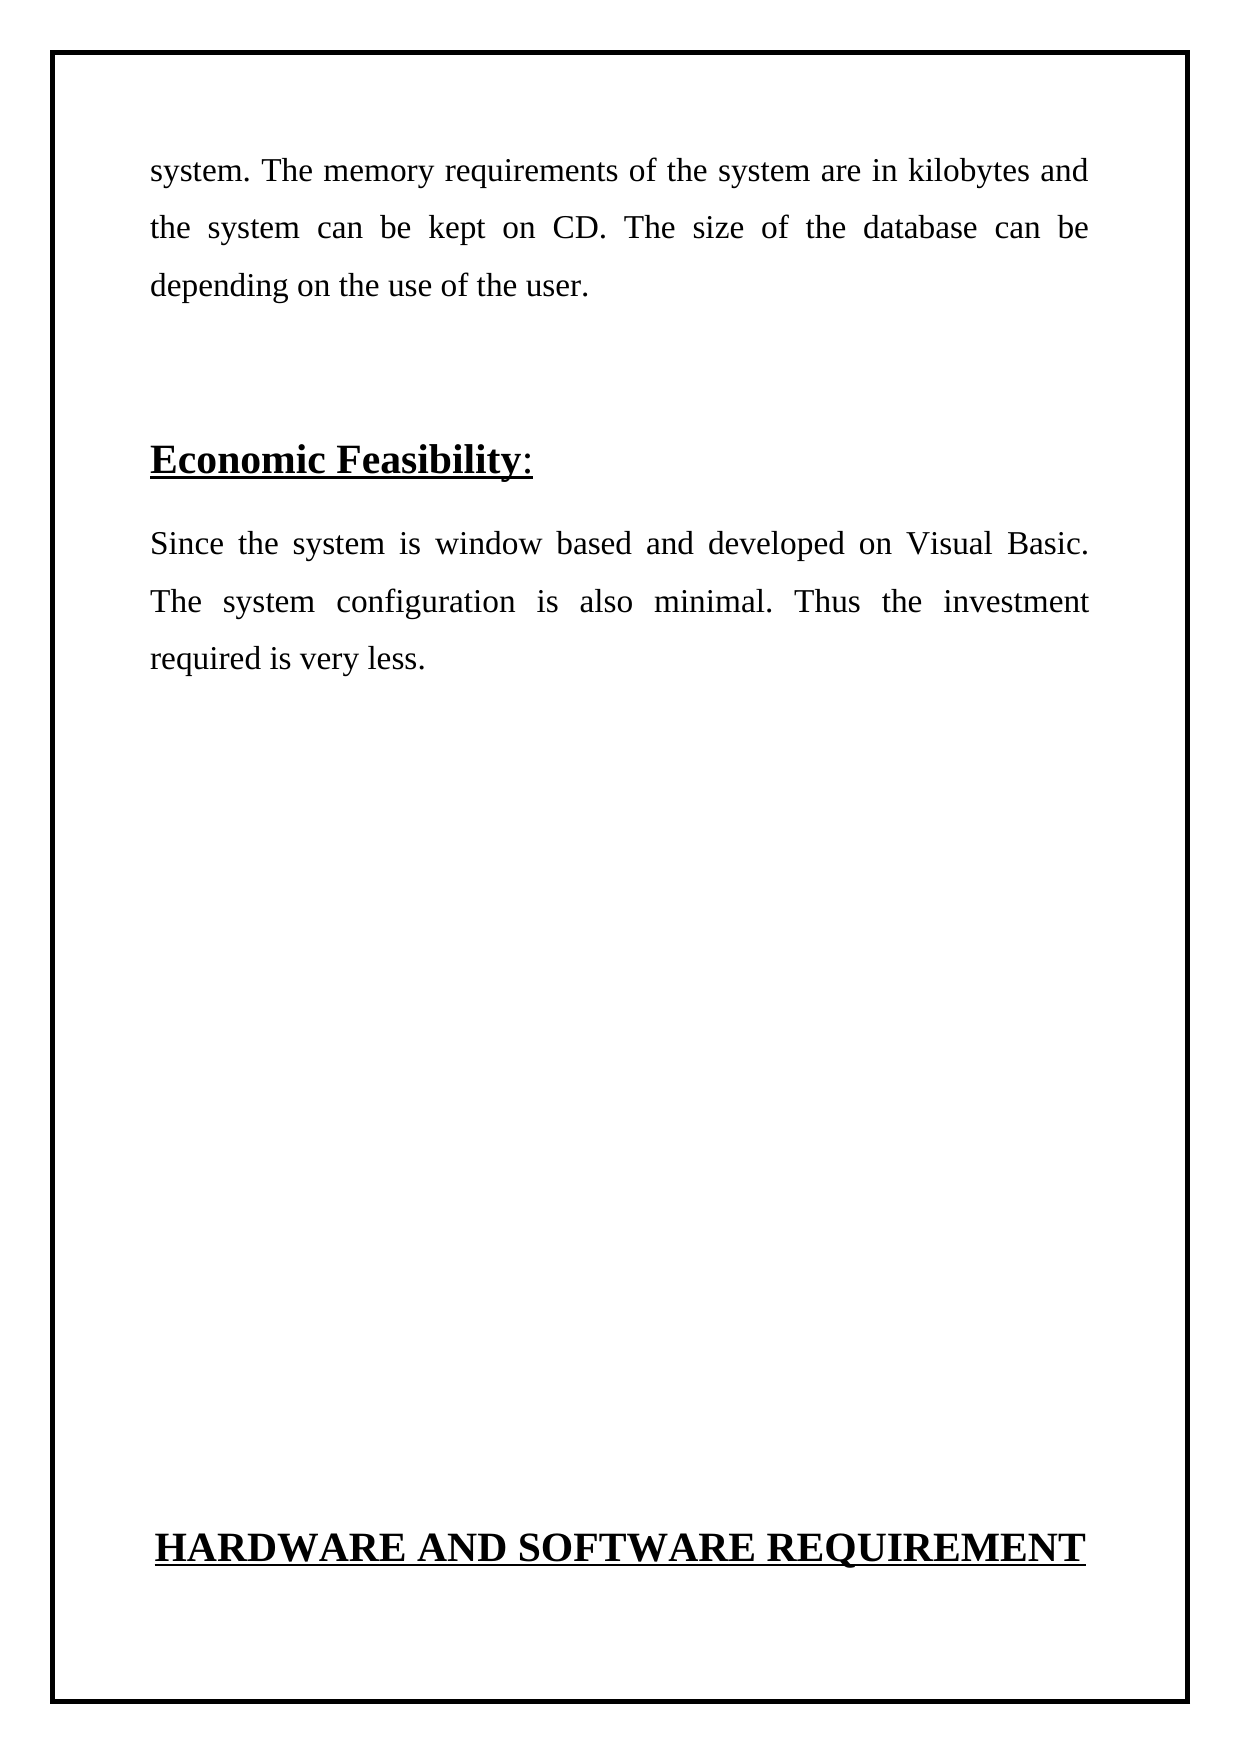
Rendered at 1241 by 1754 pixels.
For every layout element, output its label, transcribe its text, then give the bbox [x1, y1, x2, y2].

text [150, 150, 1090, 303]
text Since the system is window based and developed on Visual Basic. The system configuration is also minimal. Thus the investment required is very less. [150, 523, 1090, 677]
text Economic Feasibility: [150, 435, 1090, 483]
text HARDWARE AND SOFTWARE REQUIREMENT [150, 1522, 1090, 1570]
